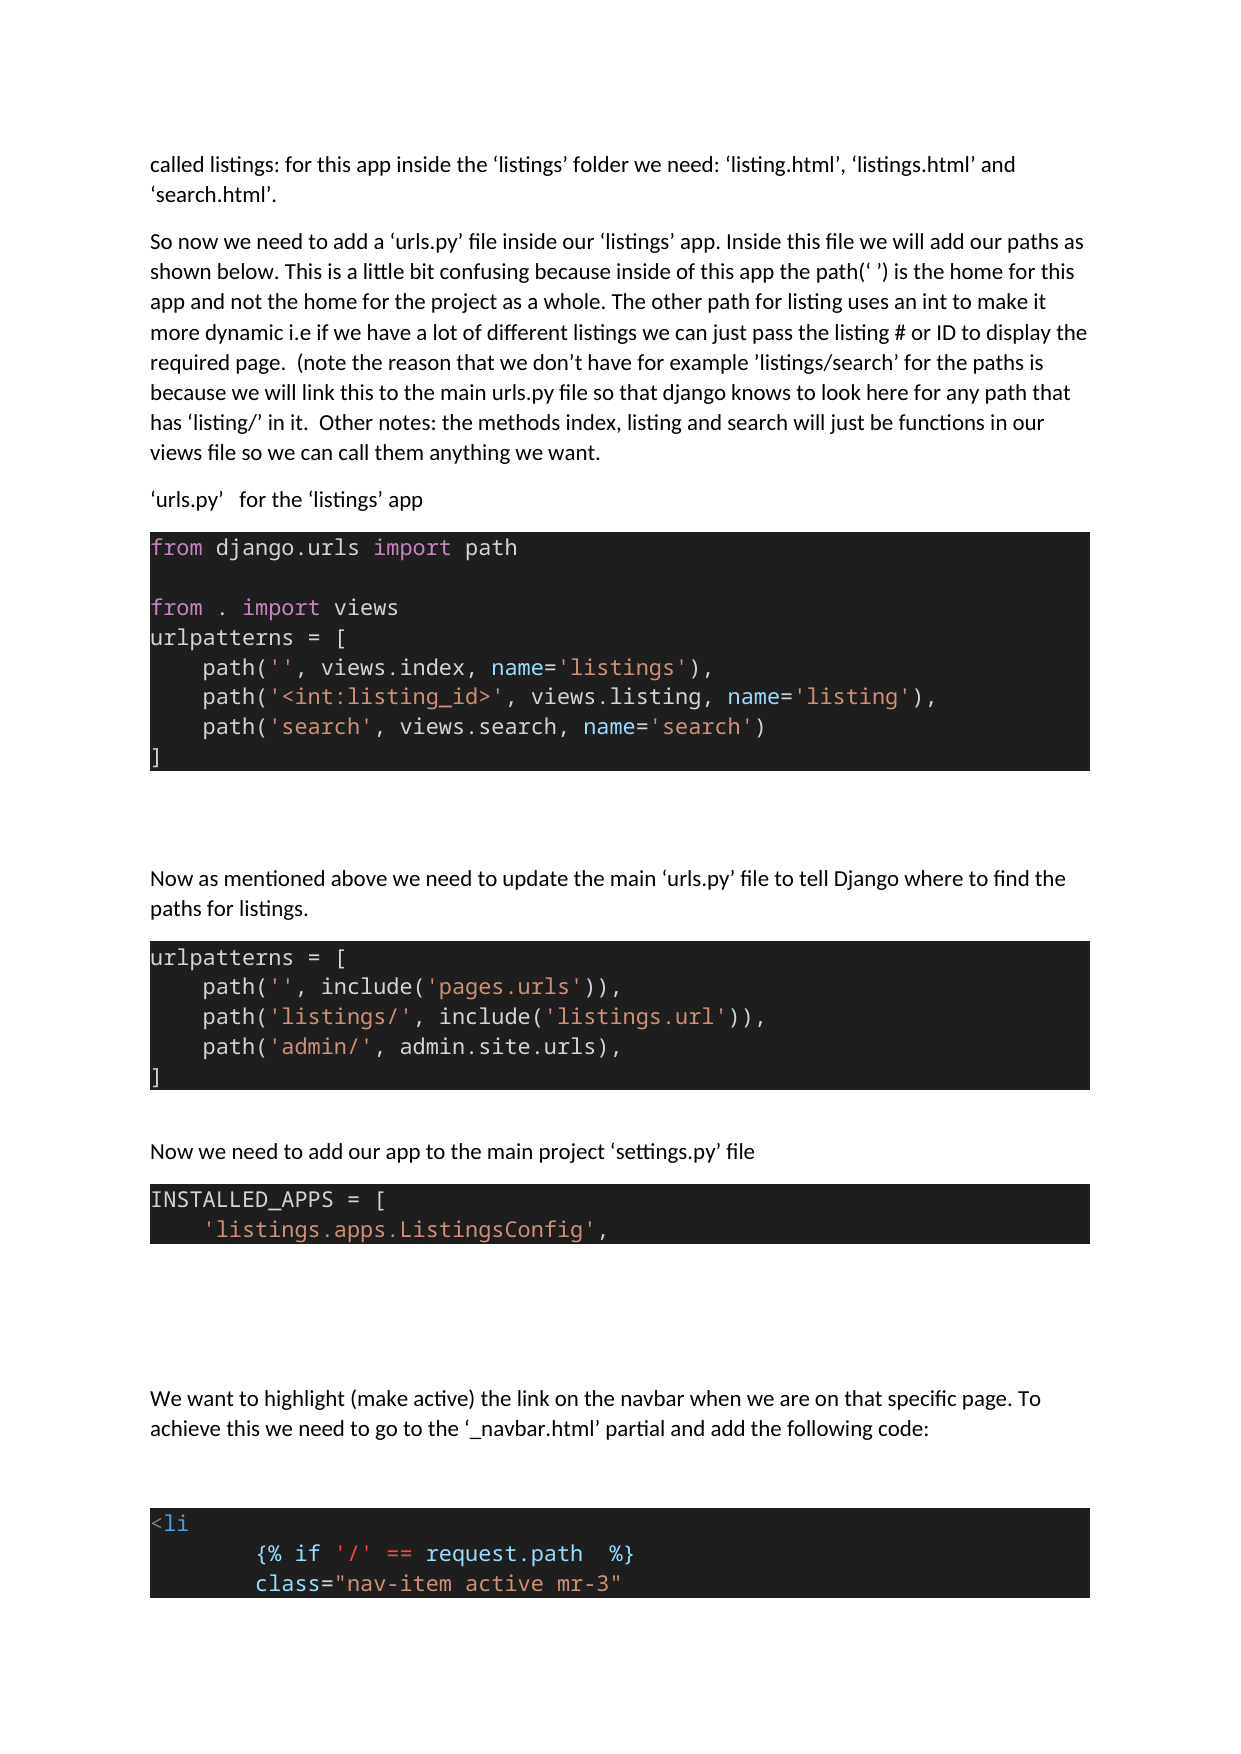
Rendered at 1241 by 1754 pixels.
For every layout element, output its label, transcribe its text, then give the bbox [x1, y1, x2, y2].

text INSTALLED_APPS = [ [150, 1184, 1090, 1214]
text 'listings.apps.ListingsConfig', [150, 1214, 1090, 1244]
text We want to highlight (make active) the link on the navbar when we are on that specific page. To achieve this we need to go to the ‘_navbar.html’ partial and add the following code: [150, 1384, 1090, 1443]
text class="nav-item active mr-3" [150, 1568, 1090, 1598]
text path('search', views.search, name='search') [150, 711, 1090, 741]
text Now we need to add our app to the main project ‘settings.py’ file [150, 1137, 1090, 1165]
text Now as mentioned above we need to update the main ‘urls.py’ file to tell Django where to find the paths for listings. [150, 864, 1090, 923]
text So now we need to add a ‘urls.py’ file inside our ‘listings’ app. Inside this file we will add our paths as shown below. This is a little bit confusing because inside of this app the path(‘ ’) is the home for this app and not the home for the project as a whole. The other path for listing uses an int to make it more dynamic i.e if we have a lot of different listings we can just pass the listing # or ID to display the required page. (note the reason that we don’t have for example ’listings/search’ for the paths is because we will link this to the main urls.py file so that django knows to look here for any path that has ‘listing/’ in it. Other notes: the methods index, listing and search will just be functions in our views file so we can call them anything we want. [150, 227, 1090, 467]
text from django.urls import path [150, 532, 1090, 562]
text {% if '/' == request.path %} [150, 1538, 1090, 1568]
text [150, 150, 1090, 208]
text urlpatterns = [ [150, 622, 1090, 651]
text ‘urls.py’ for the ‘listings’ app [150, 485, 1090, 513]
text path('listings/', include('listings.url')), [150, 1001, 1090, 1031]
text path('<int:listing_id>', views.listing, name='listing'), [150, 681, 1090, 711]
text ] [150, 1061, 1090, 1090]
text path('', views.index, name='listings'), [150, 651, 1090, 681]
text urlpatterns = [ [150, 941, 1090, 971]
text path('admin/', admin.site.urls), [150, 1031, 1090, 1061]
text <li [150, 1508, 1090, 1538]
text from . import views [150, 592, 1090, 622]
text ] [150, 741, 1090, 771]
text path('', include('pages.urls')), [150, 971, 1090, 1001]
